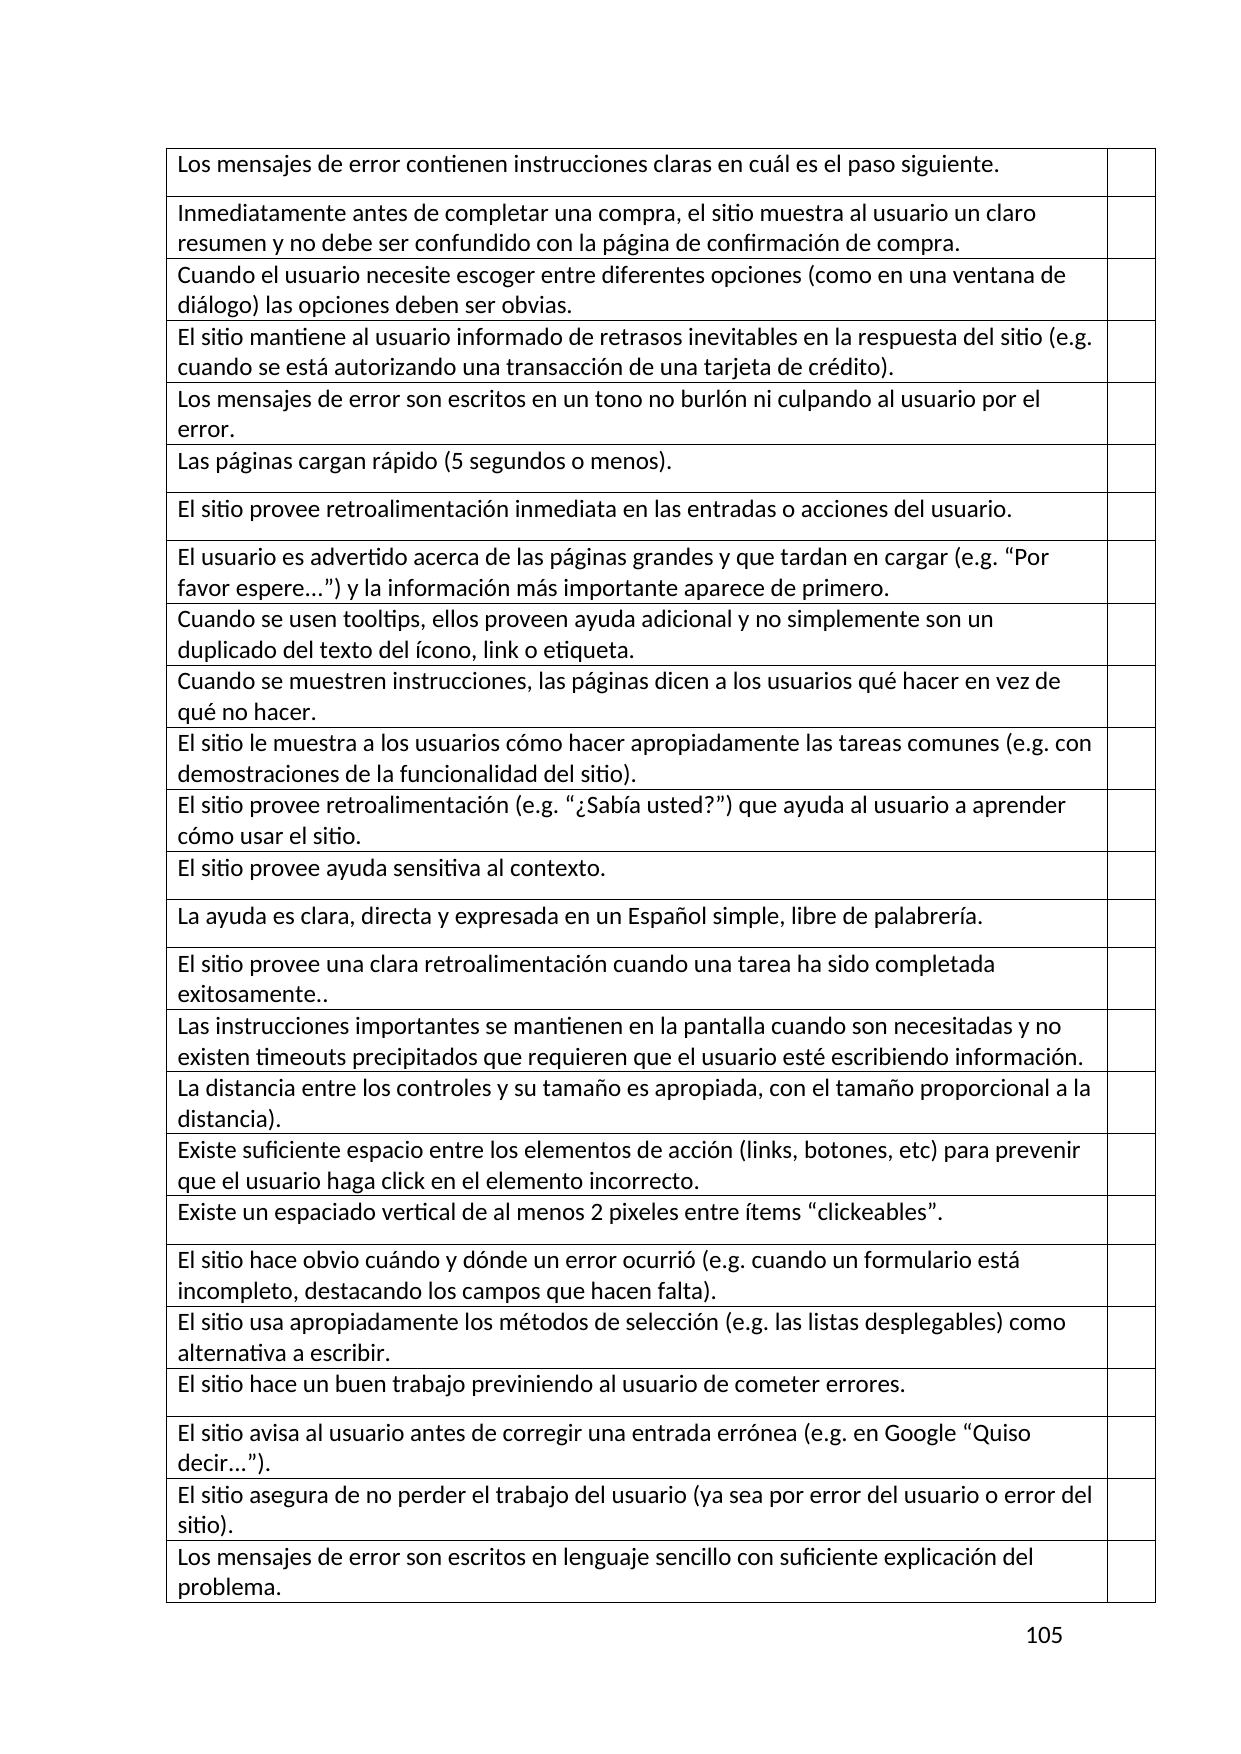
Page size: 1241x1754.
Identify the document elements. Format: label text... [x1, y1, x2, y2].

table_cell Las páginas cargan rápido (5 segundos o menos). [167, 445, 1107, 492]
table_cell El sitio provee una clara retroalimentación cuando una tarea ha sido completada exitosamente.. [167, 948, 1107, 1009]
table_cell [1108, 383, 1155, 444]
table_cell [1108, 1072, 1155, 1133]
table_cell [1108, 1479, 1155, 1540]
table_cell [1108, 1541, 1155, 1602]
table_cell Cuando se usen tooltips, ellos proveen ayuda adicional y no simplemente son un duplicado del texto del ícono, link o etiqueta. [167, 604, 1107, 664]
table_cell [1108, 445, 1155, 492]
table_cell [1108, 197, 1155, 258]
table_cell [1108, 852, 1155, 899]
table_cell [1108, 1307, 1155, 1368]
table_cell [1108, 541, 1155, 602]
table_cell El sitio provee retroalimentación inmediata en las entradas o acciones del usuario. [167, 493, 1107, 540]
table_cell El usuario es advertido acerca de las páginas grandes y que tardan en cargar (e.g. “Por favor espere...”) y la información más importante aparece de primero. [167, 541, 1107, 602]
table_cell [1108, 666, 1155, 727]
table_cell El sitio provee ayuda sensitiva al contexto. [167, 852, 1107, 899]
table_cell Los mensajes de error son escritos en un tono no burlón ni culpando al usuario por el error. [167, 383, 1107, 444]
table_cell Los mensajes de error contienen instrucciones claras en cuál es el paso siguiente. [167, 149, 1107, 196]
table_cell Cuando el usuario necesite escoger entre diferentes opciones (como en una ventana de diálogo) las opciones deben ser obvias. [167, 259, 1107, 320]
table_cell [1108, 1134, 1155, 1195]
table_cell El sitio asegura de no perder el trabajo del usuario (ya sea por error del usuario o error del sitio). [167, 1479, 1107, 1540]
table_cell La ayuda es clara, directa y expresada en un Español simple, libre de palabrería. [167, 900, 1107, 947]
table_cell El sitio hace obvio cuándo y dónde un error ocurrió (e.g. cuando un formulario está incompleto, destacando los campos que hacen falta). [167, 1245, 1107, 1306]
table_cell El sitio hace un buen trabajo previniendo al usuario de cometer errores. [167, 1369, 1107, 1416]
table_cell [1108, 321, 1155, 382]
table_cell [1108, 790, 1155, 851]
table_cell [1108, 259, 1155, 320]
table_cell Cuando se muestren instrucciones, las páginas dicen a los usuarios qué hacer en vez de qué no hacer. [167, 666, 1107, 727]
table_cell El sitio provee retroalimentación (e.g. “¿Sabía usted?”) que ayuda al usuario a aprender cómo usar el sitio. [167, 790, 1107, 851]
table_cell [1108, 1196, 1155, 1243]
table_cell [1108, 604, 1155, 664]
table_cell El sitio usa apropiadamente los métodos de selección (e.g. las listas desplegables) como alternativa a escribir. [167, 1307, 1107, 1368]
table_cell [1108, 1010, 1155, 1071]
table_cell [1108, 900, 1155, 947]
table_cell [1108, 728, 1155, 789]
table_cell Las instrucciones importantes se mantienen en la pantalla cuando son necesitadas y no existen timeouts precipitados que requieren que el usuario esté escribiendo información. [167, 1010, 1107, 1071]
table_cell Los mensajes de error son escritos en lenguaje sencillo con suficiente explicación del problema. [167, 1541, 1107, 1602]
table_cell El sitio mantiene al usuario informado de retrasos inevitables en la respuesta del sitio (e.g. cuando se está autorizando una transacción de una tarjeta de crédito). [167, 321, 1107, 382]
table_cell [1108, 1245, 1155, 1306]
table_cell Inmediatamente antes de completar una compra, el sitio muestra al usuario un claro resumen y no debe ser confundido con la página de confirmación de compra. [167, 197, 1107, 258]
table_cell El sitio avisa al usuario antes de corregir una entrada errónea (e.g. en Google “Quiso decir...”). [167, 1417, 1107, 1478]
table_cell La distancia entre los controles y su tamaño es apropiada, con el tamaño proporcional a la distancia). [167, 1072, 1107, 1133]
table_cell [1108, 948, 1155, 1009]
table_cell Existe suficiente espacio entre los elementos de acción (links, botones, etc) para prevenir que el usuario haga click en el elemento incorrecto. [167, 1134, 1107, 1195]
table_cell [1108, 1417, 1155, 1478]
table_cell [1108, 493, 1155, 540]
table_cell [1108, 1369, 1155, 1416]
table_cell El sitio le muestra a los usuarios cómo hacer apropiadamente las tareas comunes (e.g. con demostraciones de la funcionalidad del sitio). [167, 728, 1107, 789]
table_cell [1108, 149, 1155, 196]
table_cell Existe un espaciado vertical de al menos 2 pixeles entre ítems “clickeables”. [167, 1196, 1107, 1243]
